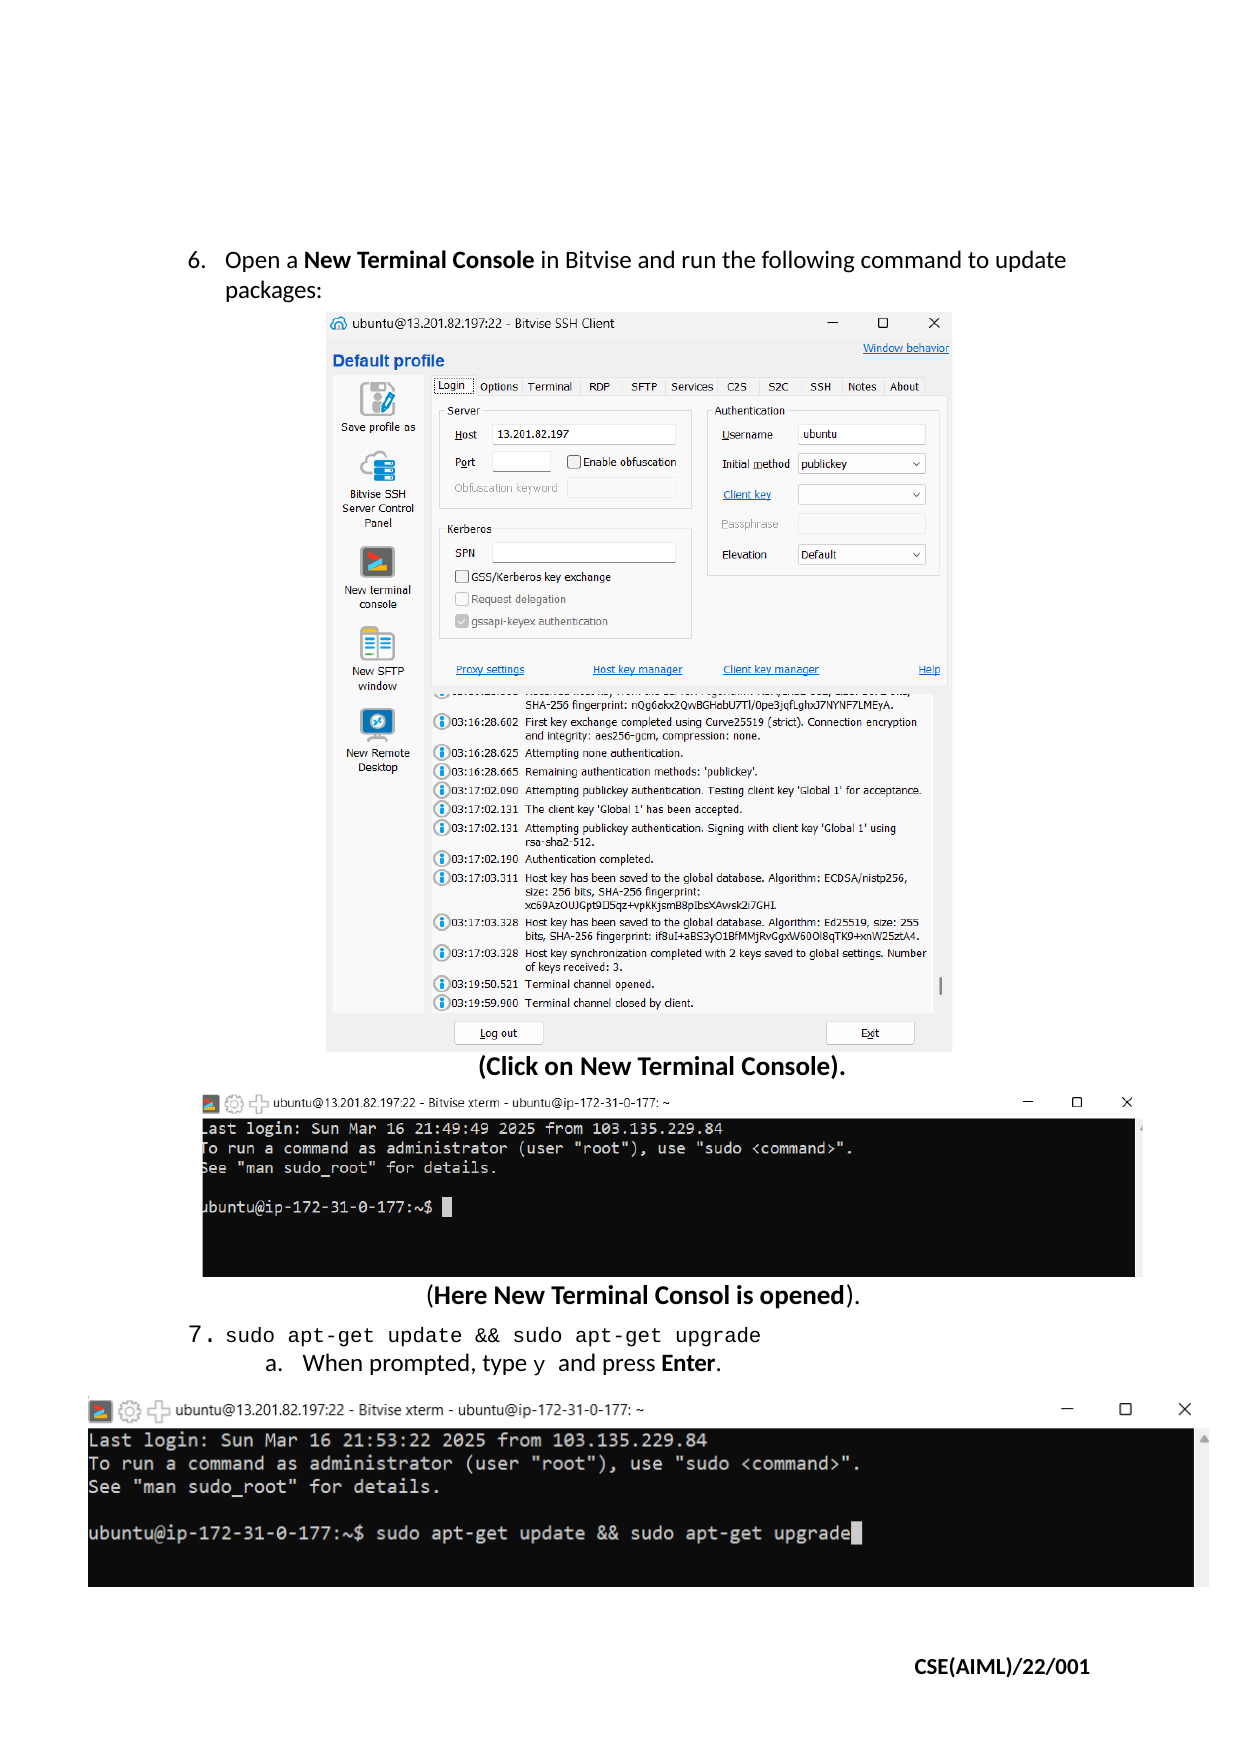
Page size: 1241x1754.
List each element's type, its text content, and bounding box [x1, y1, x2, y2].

picture [326, 312, 953, 1052]
list sudo apt-get update && sudo apt-get upgrade [187, 1324, 1090, 1347]
list Open a New Terminal Console in Bitvise and run the following command to update packages: [187, 244, 1073, 305]
list When prompted, type y and press Enter. [265, 1347, 1090, 1377]
picture [202, 1090, 1143, 1277]
picture [88, 1396, 1209, 1587]
